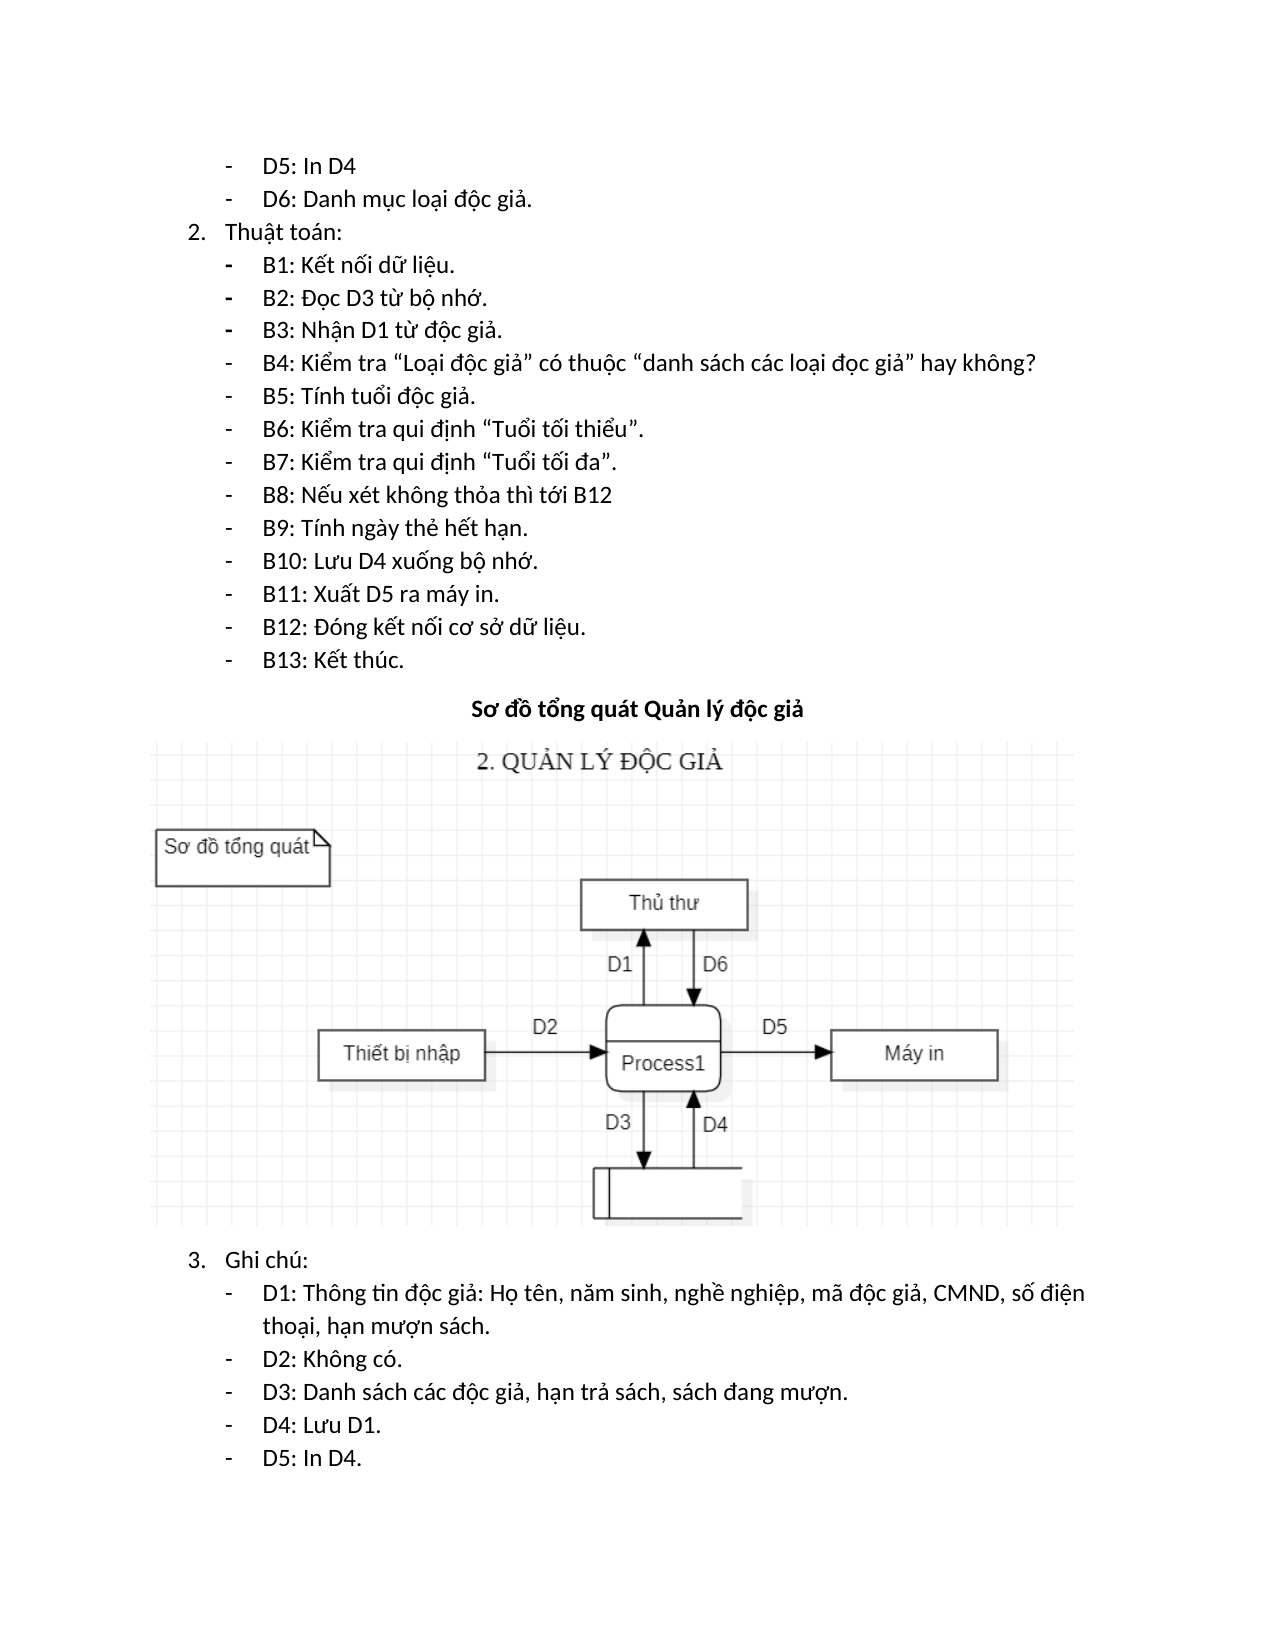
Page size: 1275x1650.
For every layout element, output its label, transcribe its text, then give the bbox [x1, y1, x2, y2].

list B13: Kết thúc. [225, 644, 1125, 674]
list D5: In D4. [225, 1442, 1125, 1472]
list B3: Nhận D1 từ độc giả. [225, 314, 1125, 345]
picture [150, 742, 1074, 1226]
list B12: Đóng kết nối cơ sở dữ liệu. [225, 611, 1125, 641]
list D5: In D4 [225, 150, 1125, 181]
list Ghi chú: [187, 1244, 1125, 1275]
text Sơ đồ tổng quát Quản lý độc giả [150, 693, 1125, 724]
list B7: Kiểm tra qui định “Tuổi tối đa”. [225, 446, 1125, 477]
list B11: Xuất D5 ra máy in. [225, 578, 1125, 608]
list D4: Lưu D1. [225, 1409, 1125, 1439]
list B8: Nếu xét không thỏa thì tới B12 [225, 479, 1125, 510]
list B4: Kiểm tra “Loại độc giả” có thuộc “danh sách các loại đọc giả” hay không? [225, 347, 1125, 378]
list B10: Lưu D4 xuống bộ nhớ. [225, 545, 1125, 576]
list D1: Thông tin độc giả: Họ tên, năm sinh, nghề nghiệp, mã độc giả, CMND, số điện thoại, hạn mượn sách. [225, 1277, 1125, 1341]
list D6: Danh mục loại độc giả. [225, 183, 1125, 213]
list B5: Tính tuổi độc giả. [225, 380, 1125, 411]
list B2: Đọc D3 từ bộ nhớ. [225, 282, 1125, 312]
list Thuật toán: [187, 216, 1125, 246]
list D2: Không có. [225, 1343, 1125, 1373]
list B6: Kiểm tra qui định “Tuổi tối thiểu”. [225, 413, 1125, 444]
list B9: Tính ngày thẻ hết hạn. [225, 512, 1125, 543]
list B1: Kết nối dữ liệu. [225, 249, 1125, 279]
list D3: Danh sách các độc giả, hạn trả sách, sách đang mượn. [225, 1376, 1125, 1406]
